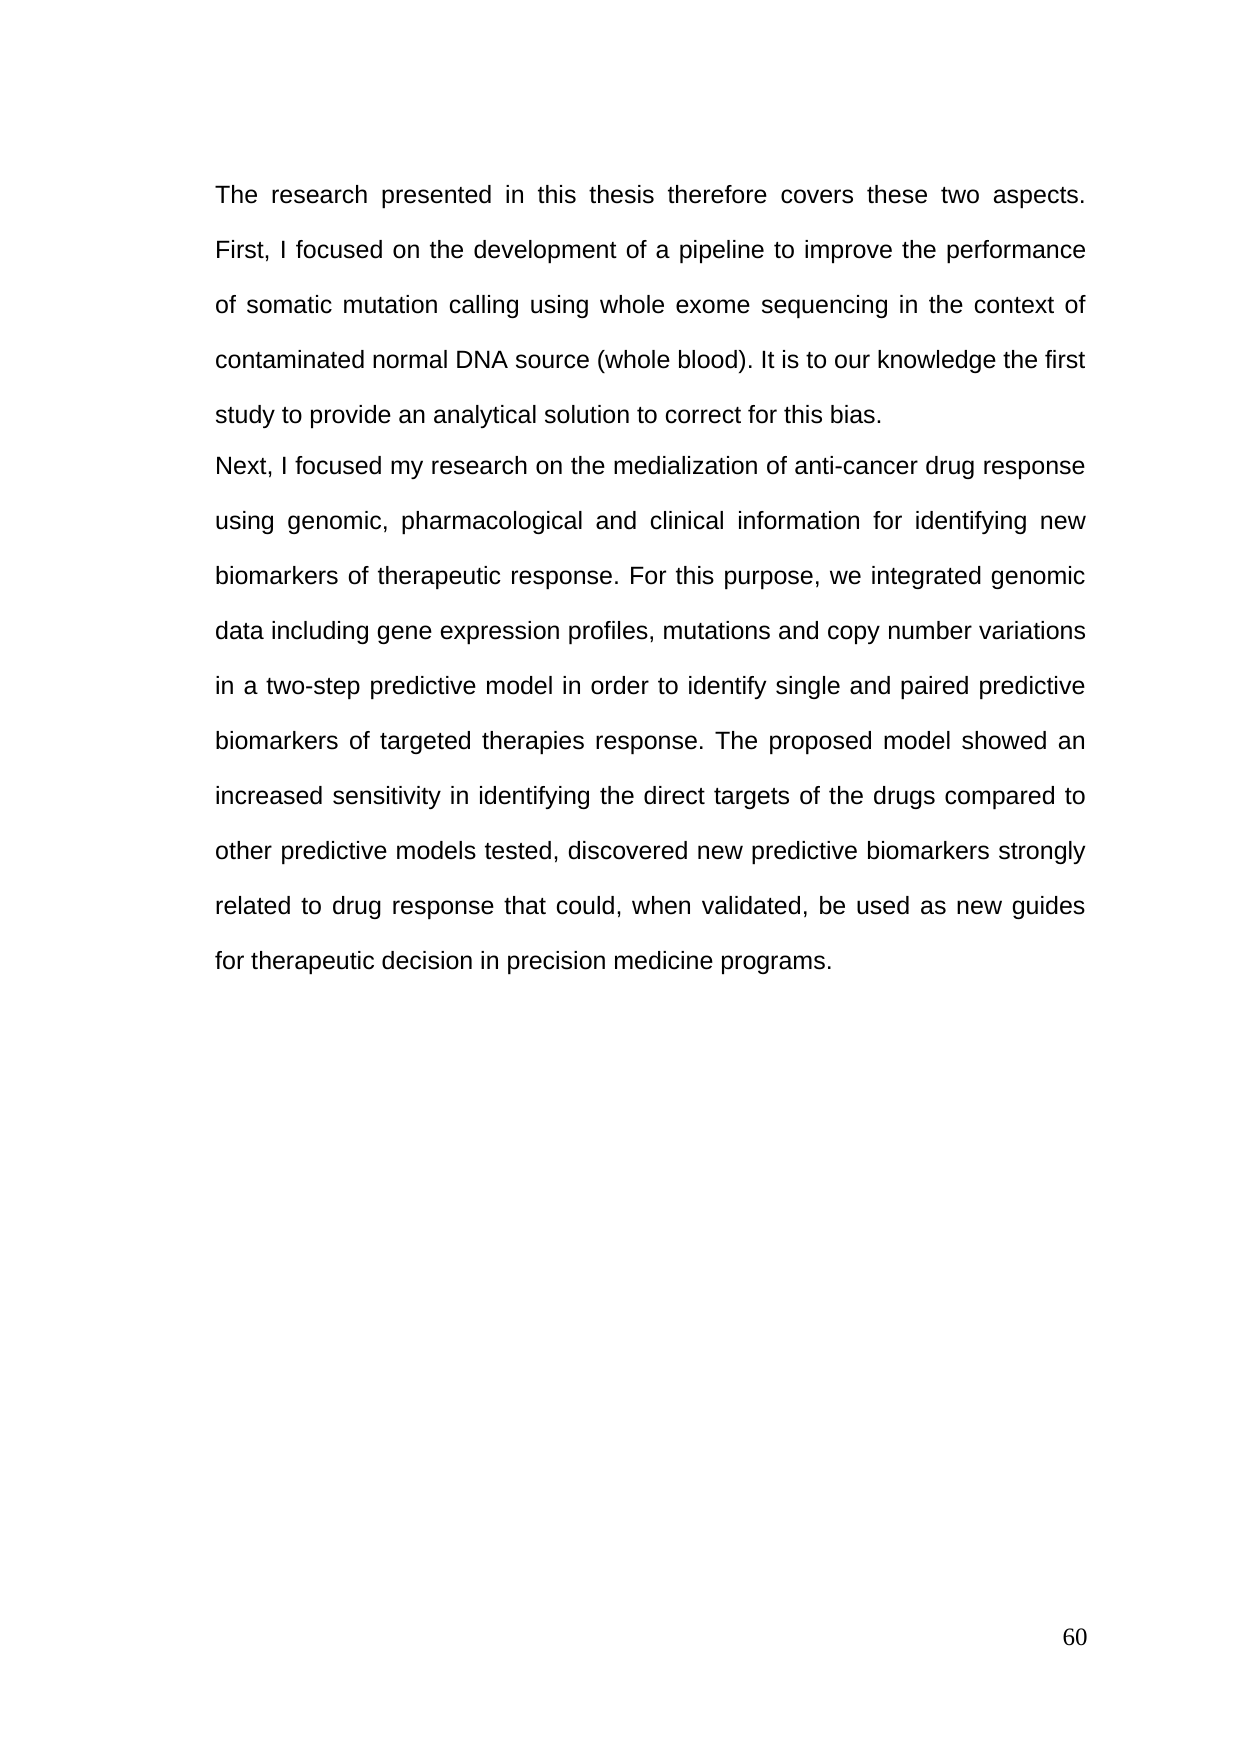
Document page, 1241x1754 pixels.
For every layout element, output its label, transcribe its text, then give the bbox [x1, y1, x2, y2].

list The research presented in this thesis therefore covers these two aspects. First, I focused on the development of a pipeline to improve the performance of somatic mutation calling using whole exome sequencing in the context of contaminated normal DNA source (whole blood). It is to our knowledge the first study to provide an analytical solution to correct for this bias. [215, 172, 1087, 436]
list Next, I focused my research on the medialization of anti-cancer drug response using genomic, pharmacological and clinical information for identifying new biomarkers of therapeutic response. For this purpose, we integrated genomic data including gene expression profiles, mutations and copy number variations in a two-step predictive model in order to identify single and paired predictive biomarkers of targeted therapies response. The proposed model showed an increased sensitivity in identifying the direct targets of the drugs compared to other predictive models tested, discovered new predictive biomarkers strongly related to drug response that could, when validated, be used as new guides for therapeutic decision in precision medicine programs. [215, 443, 1087, 982]
